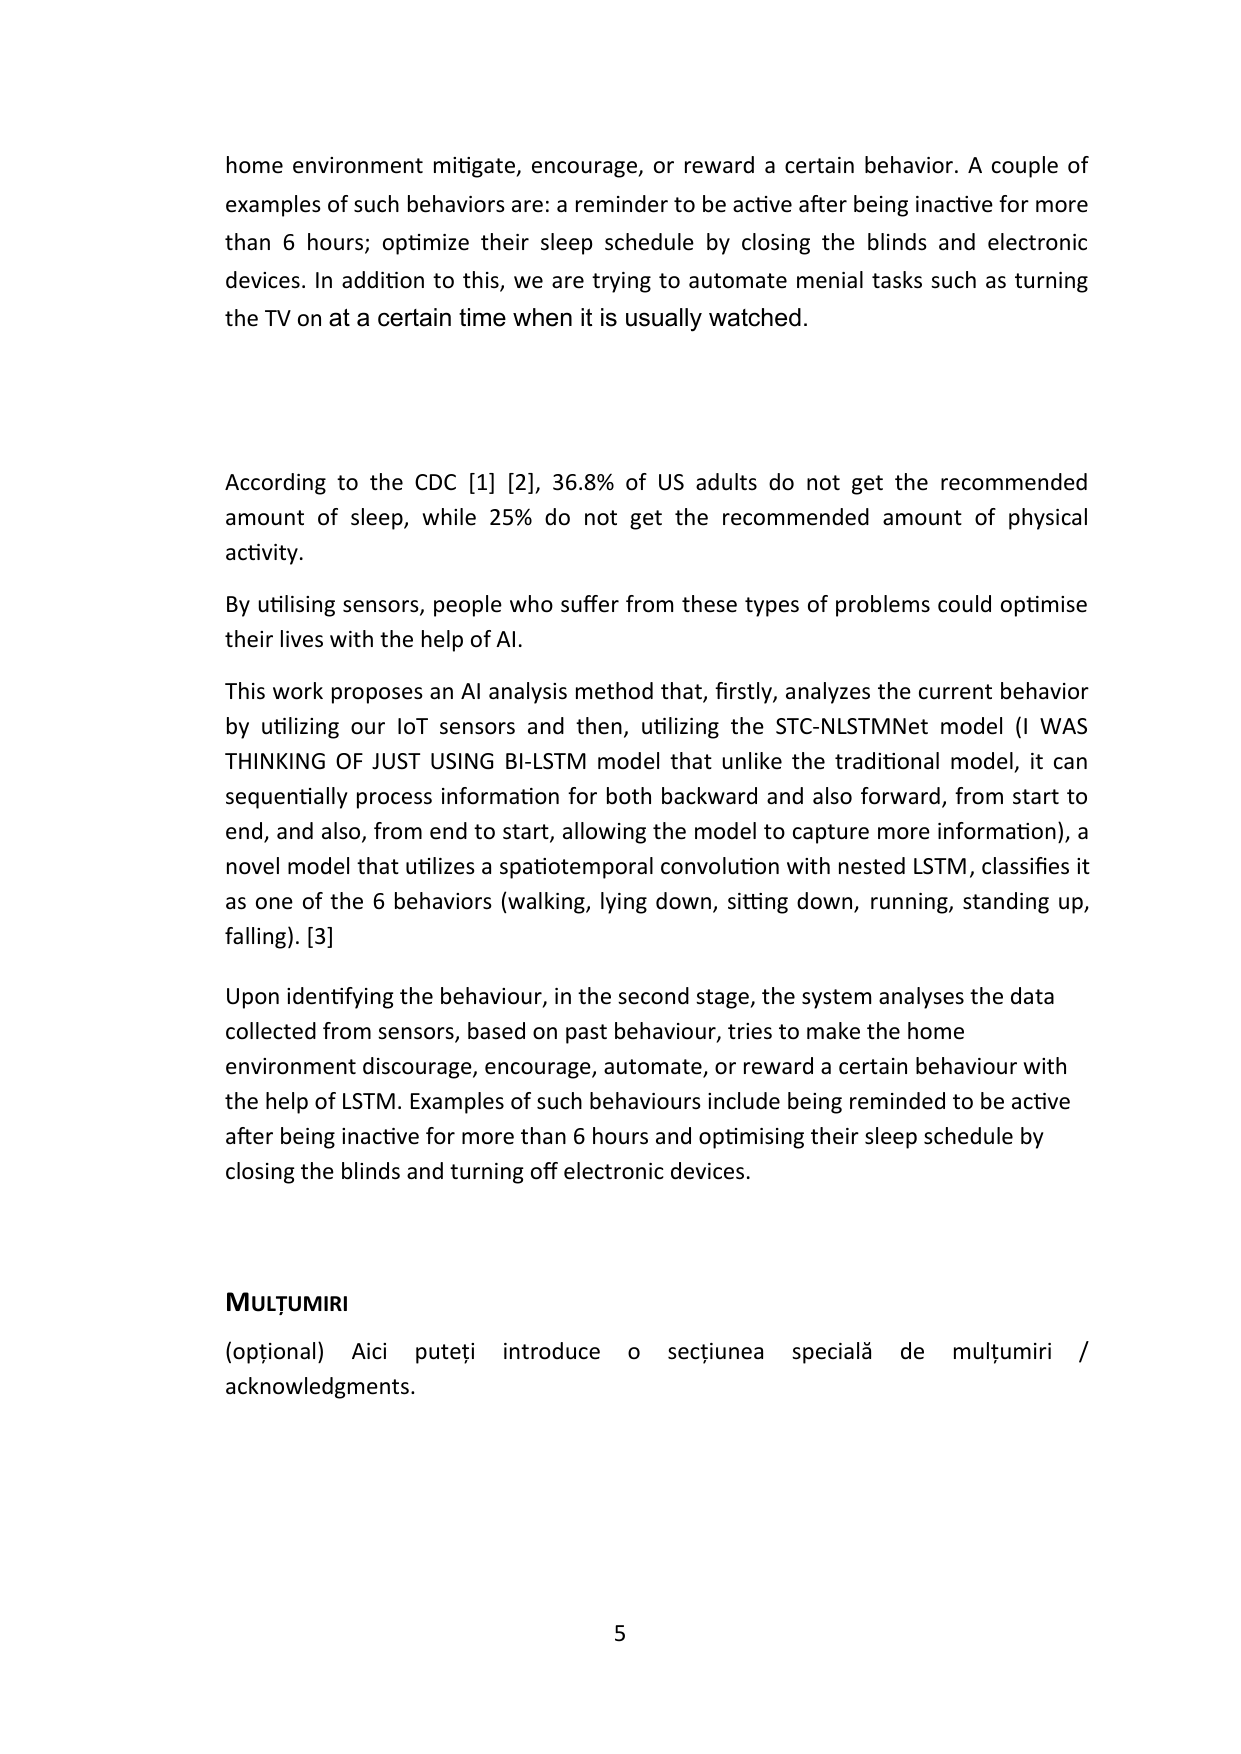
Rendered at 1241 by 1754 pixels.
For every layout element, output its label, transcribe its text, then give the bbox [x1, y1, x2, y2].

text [225, 150, 1090, 333]
text Upon identifying the behaviour, in the second stage, the system analyses the data collected from sensors, based on past behaviour, tries to make the home environment discourage, encourage, automate, or reward a certain behaviour with the help of LSTM. Examples of such behaviours include being reminded to be active after being inactive for more than 6 hours and optimising their sleep schedule by closing the blinds and turning off electronic devices. [225, 980, 1090, 1186]
text By utilising sensors, people who suffer from these types of problems could optimise their lives with the help of AI. [225, 588, 1090, 654]
text According to the CDC, 36.8% of US adults do not get the recommended amount of sleep, while 25% do not get the recommended amount of physical activity. [225, 467, 1090, 567]
subtitle Mulțumiri [225, 1283, 1090, 1319]
text This work proposes an AI analysis method that, firstly, analyzes the current behavior by utilizing our IoT sensors and then, utilizing the STC-NLSTMNet model (I WAS THINKING OF JUST USING BI-LSTM model that unlike the traditional model, it can sequentially process information for both backward and also forward, from start to end, and also, from end to start, allowing the model to capture more information), a novel model that utilizes a spatiotemporal convolution with nested LSTM, classifies it as one of the 6 behaviors (walking, lying down, sitting down, running, standing up, falling). [225, 675, 1090, 951]
text (opțional) Aici puteți introduce o secțiunea specială de mulțumiri / acknowledgments. [225, 1335, 1090, 1401]
